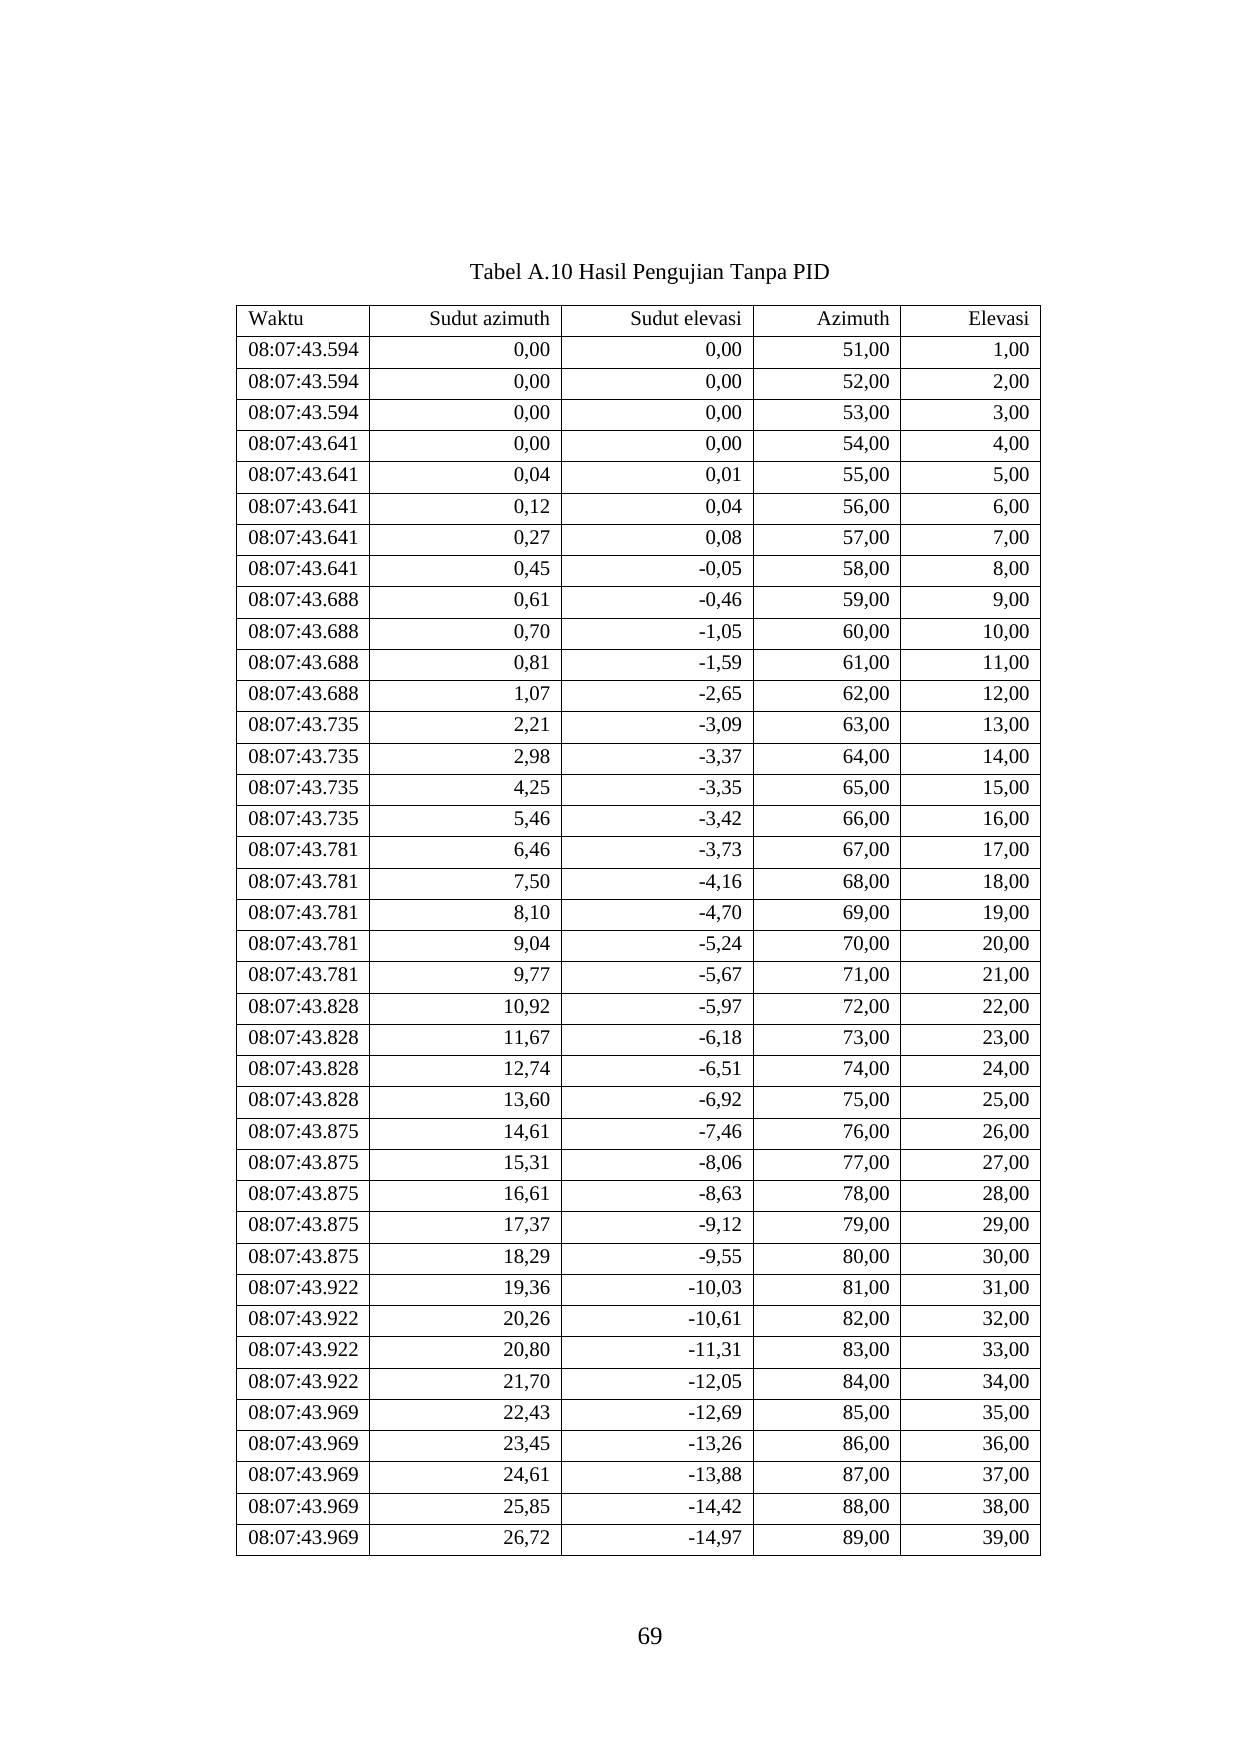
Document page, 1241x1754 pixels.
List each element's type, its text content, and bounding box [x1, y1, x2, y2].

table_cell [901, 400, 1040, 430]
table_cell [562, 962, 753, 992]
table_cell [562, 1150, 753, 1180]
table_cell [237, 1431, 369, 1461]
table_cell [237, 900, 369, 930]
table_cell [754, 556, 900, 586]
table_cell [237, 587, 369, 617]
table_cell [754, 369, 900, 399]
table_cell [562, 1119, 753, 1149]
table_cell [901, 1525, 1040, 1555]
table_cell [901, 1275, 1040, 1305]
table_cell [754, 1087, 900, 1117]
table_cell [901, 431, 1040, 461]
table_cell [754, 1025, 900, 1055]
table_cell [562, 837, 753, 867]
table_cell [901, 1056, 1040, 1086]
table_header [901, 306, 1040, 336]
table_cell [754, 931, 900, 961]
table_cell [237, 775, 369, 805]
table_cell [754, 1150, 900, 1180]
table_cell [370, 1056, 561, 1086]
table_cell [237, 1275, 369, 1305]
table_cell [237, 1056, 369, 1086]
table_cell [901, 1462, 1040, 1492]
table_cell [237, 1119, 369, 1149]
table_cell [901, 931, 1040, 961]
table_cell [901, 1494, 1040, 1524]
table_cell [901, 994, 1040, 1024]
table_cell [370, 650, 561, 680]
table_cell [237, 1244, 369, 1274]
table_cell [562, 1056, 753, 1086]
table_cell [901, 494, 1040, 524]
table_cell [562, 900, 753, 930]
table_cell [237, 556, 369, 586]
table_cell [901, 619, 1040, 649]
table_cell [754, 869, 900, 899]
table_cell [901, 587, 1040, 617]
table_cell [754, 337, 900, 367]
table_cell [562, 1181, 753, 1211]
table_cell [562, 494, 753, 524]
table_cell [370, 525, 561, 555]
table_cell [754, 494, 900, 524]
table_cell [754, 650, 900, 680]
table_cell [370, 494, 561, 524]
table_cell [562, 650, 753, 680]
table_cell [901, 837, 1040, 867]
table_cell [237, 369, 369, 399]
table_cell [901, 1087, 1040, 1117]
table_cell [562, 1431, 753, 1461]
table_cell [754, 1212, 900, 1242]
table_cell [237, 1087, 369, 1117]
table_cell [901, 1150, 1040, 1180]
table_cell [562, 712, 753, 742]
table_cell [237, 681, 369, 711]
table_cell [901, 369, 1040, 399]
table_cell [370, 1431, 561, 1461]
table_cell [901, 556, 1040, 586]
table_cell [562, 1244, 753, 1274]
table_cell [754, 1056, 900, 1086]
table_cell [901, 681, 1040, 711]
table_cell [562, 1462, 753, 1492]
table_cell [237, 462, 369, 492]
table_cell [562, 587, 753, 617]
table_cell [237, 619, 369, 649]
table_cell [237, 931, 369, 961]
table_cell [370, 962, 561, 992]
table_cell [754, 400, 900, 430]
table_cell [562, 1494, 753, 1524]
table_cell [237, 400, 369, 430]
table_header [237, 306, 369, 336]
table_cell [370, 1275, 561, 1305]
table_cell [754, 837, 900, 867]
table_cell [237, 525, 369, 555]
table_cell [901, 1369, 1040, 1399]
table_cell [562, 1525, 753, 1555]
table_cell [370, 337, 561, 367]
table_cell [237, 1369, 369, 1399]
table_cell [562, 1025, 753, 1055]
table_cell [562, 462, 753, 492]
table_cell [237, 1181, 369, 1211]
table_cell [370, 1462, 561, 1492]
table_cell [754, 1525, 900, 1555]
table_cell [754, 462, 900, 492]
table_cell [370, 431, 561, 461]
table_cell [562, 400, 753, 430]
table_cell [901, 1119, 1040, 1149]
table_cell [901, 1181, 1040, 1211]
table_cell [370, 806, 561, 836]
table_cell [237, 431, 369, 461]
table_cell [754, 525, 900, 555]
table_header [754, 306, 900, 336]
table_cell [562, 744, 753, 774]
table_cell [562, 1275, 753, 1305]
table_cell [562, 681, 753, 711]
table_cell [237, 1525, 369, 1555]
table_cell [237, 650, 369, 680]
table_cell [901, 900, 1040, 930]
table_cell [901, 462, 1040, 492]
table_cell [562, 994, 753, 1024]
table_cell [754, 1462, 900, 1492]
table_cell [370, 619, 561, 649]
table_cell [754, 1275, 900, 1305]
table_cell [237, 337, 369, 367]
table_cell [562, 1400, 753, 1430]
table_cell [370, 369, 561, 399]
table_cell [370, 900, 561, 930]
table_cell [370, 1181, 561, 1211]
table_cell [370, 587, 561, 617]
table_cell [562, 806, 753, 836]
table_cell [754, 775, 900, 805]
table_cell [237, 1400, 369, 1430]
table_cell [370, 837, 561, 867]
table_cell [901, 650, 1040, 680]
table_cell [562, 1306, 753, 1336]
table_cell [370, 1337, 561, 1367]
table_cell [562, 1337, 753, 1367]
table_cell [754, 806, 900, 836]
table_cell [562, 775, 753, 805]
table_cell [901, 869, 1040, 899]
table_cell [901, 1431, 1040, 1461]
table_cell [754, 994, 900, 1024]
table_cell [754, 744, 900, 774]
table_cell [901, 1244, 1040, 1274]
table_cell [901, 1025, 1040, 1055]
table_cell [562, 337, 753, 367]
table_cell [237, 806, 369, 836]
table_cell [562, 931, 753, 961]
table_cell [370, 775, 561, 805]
text Tabel A.3 Hasil Pengujian Tanpa PID [236, 258, 1063, 284]
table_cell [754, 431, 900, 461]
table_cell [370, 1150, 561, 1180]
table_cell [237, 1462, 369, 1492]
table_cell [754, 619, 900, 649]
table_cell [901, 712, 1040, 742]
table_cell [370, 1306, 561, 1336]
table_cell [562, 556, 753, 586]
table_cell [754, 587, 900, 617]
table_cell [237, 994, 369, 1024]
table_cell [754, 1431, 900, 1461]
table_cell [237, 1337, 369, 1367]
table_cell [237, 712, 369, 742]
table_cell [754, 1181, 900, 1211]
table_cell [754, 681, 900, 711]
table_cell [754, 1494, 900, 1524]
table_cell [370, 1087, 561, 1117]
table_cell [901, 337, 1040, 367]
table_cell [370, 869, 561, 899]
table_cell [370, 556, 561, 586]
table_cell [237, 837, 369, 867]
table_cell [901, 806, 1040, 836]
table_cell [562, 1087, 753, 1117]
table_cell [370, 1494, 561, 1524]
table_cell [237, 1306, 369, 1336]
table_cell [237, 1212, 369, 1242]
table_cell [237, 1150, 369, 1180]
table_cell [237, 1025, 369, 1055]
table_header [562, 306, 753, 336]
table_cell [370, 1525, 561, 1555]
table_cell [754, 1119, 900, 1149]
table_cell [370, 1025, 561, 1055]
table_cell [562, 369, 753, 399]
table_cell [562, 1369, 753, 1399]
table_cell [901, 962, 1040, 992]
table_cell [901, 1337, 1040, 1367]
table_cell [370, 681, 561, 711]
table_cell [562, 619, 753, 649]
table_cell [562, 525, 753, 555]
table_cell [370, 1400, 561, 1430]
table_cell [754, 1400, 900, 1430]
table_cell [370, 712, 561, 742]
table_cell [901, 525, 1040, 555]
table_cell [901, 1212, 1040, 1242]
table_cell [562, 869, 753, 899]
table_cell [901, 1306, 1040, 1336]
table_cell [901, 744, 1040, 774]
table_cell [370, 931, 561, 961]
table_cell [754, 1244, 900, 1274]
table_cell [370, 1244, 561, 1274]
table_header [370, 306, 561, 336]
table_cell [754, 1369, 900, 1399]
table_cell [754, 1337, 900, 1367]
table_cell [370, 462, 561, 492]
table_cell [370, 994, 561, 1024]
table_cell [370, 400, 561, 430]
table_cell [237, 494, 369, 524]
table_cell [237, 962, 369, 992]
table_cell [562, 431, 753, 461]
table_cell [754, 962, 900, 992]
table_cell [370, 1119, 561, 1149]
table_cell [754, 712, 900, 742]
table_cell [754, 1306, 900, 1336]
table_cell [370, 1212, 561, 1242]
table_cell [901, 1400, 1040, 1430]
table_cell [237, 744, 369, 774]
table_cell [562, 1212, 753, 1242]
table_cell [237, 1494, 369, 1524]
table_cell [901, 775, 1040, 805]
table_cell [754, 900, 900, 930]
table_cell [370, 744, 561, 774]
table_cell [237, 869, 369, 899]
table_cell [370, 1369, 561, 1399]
